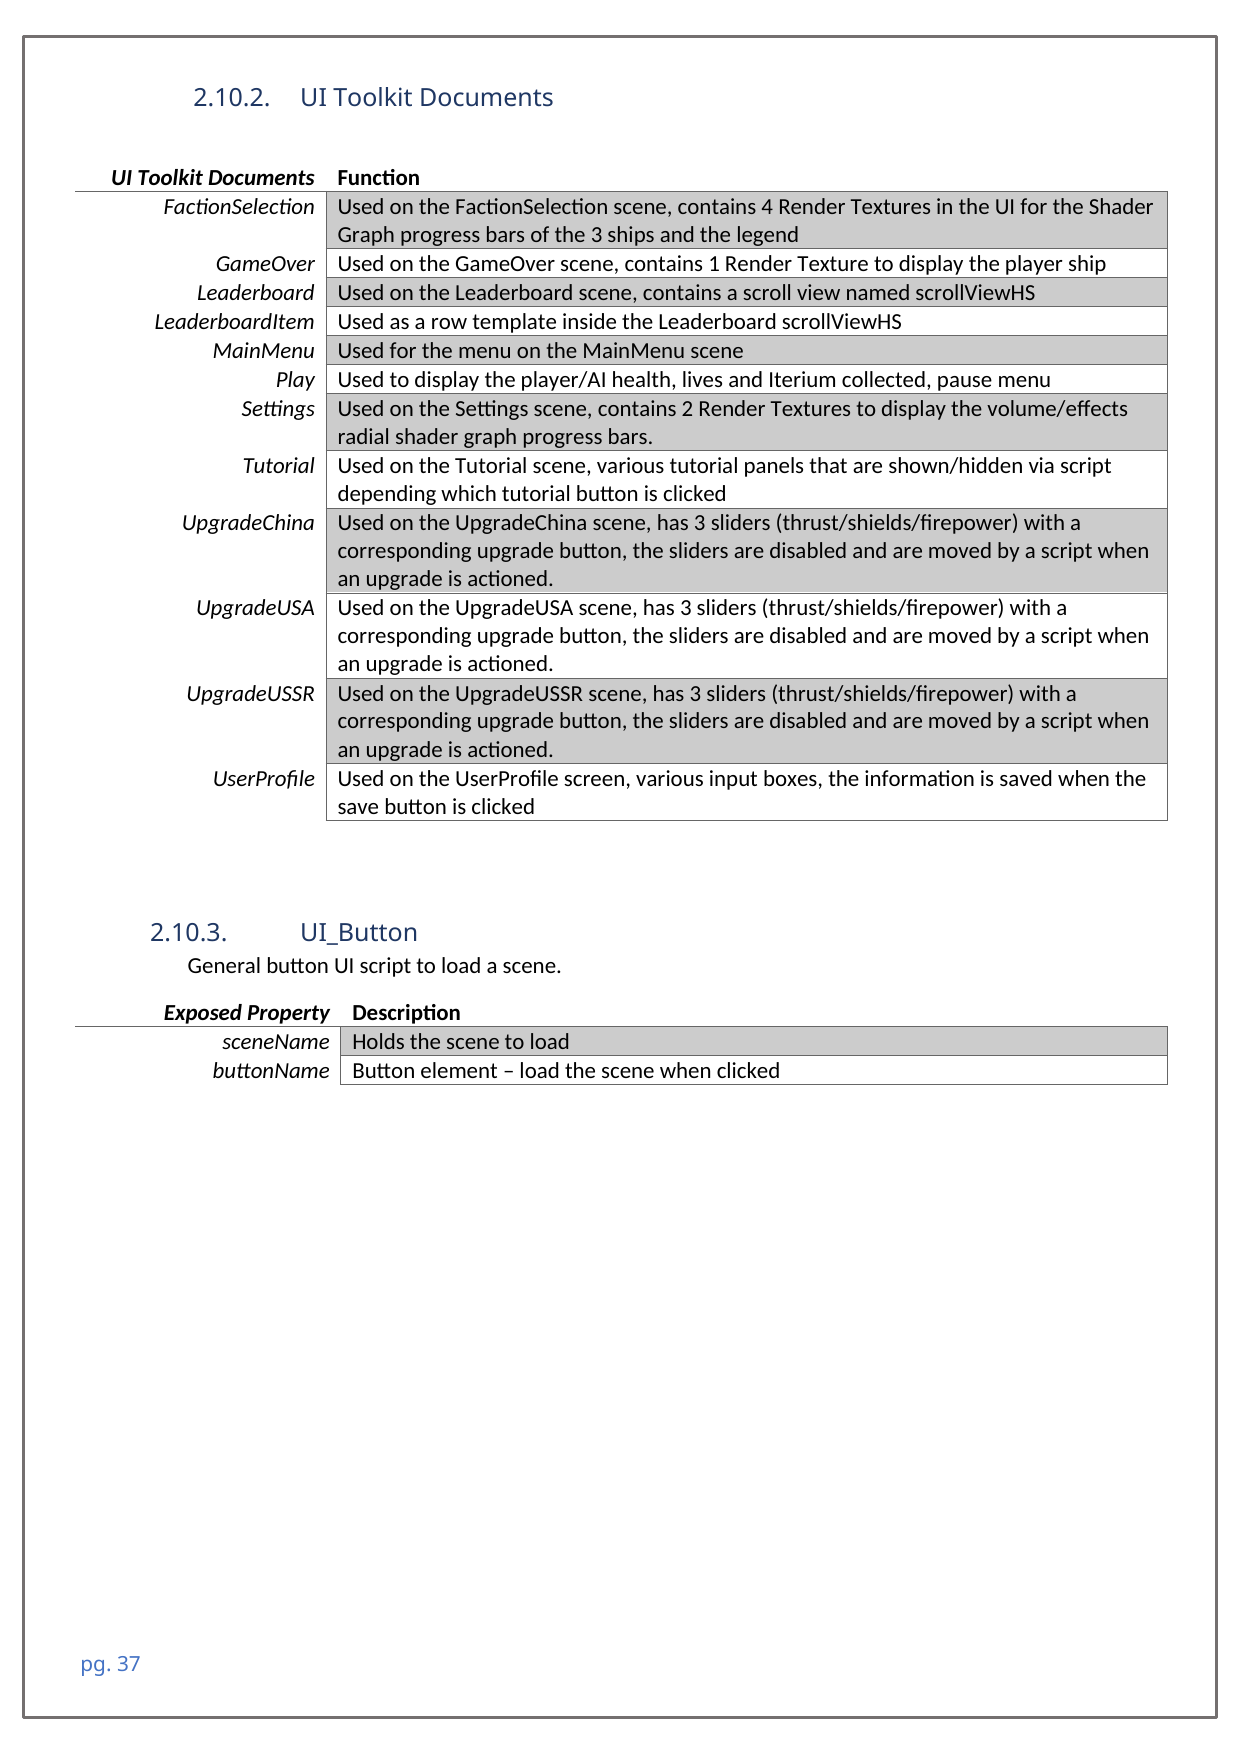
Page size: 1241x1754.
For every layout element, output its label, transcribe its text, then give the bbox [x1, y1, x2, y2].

table_cell UpgradeChina [75, 508, 326, 592]
table_cell UpgradeUSSR [75, 678, 326, 763]
table_header UI Toolkit Documents [75, 163, 326, 191]
table_cell Used on the FactionSelection scene, contains 4 Render Textures in the UI for the Shader Graph progress bars of the 3 ships and the legend [327, 192, 1167, 248]
table_cell Used on the UpgradeUSSR scene, has 3 sliders (thrust/shields/firepower) with a corresponding upgrade button, the sliders are disabled and are moved by a script when an upgrade is actioned. [327, 679, 1167, 763]
table_cell FactionSelection [75, 192, 326, 248]
table_cell Button element – load the scene when clicked [341, 1056, 1167, 1084]
table_header Exposed Property [75, 998, 341, 1026]
table_cell Used on the Leaderboard scene, contains a scroll view named scrollViewHS [327, 278, 1167, 306]
table_cell Used for the menu on the MainMenu scene [327, 336, 1167, 364]
table_cell Leaderboard [75, 277, 326, 306]
text General button UI script to load a scene. [187, 951, 1165, 979]
table_cell Holds the scene to load [341, 1027, 1167, 1055]
table_cell Used on the UpgradeUSA scene, has 3 sliders (thrust/shields/firepower) with a corresponding upgrade button, the sliders are disabled and are moved by a script when an upgrade is actioned. [327, 594, 1167, 678]
table_cell UserProfile [75, 763, 326, 820]
table_header Function [326, 163, 1168, 191]
table_cell LeaderboardItem [75, 306, 326, 335]
table_cell UpgradeUSA [75, 593, 326, 678]
table_cell GameOver [75, 248, 326, 277]
table_cell Settings [75, 393, 326, 450]
table_header Description [341, 998, 1168, 1026]
table_cell Used to display the player/AI health, lives and Iterium collected, pause menu [327, 365, 1167, 393]
table_cell Tutorial [75, 450, 326, 507]
table_cell buttonName [75, 1055, 340, 1084]
table_cell Used on the Settings scene, contains 2 Render Textures to display the volume/effects radial shader graph progress bars. [327, 394, 1167, 450]
table_cell Used on the UserProfile screen, various input boxes, the information is saved when the save button is clicked [327, 764, 1167, 820]
table_cell MainMenu [75, 335, 326, 364]
table_cell Used on the Tutorial scene, various tutorial panels that are shown/hidden via script depending which tutorial button is clicked [327, 451, 1167, 507]
table_cell Used on the GameOver scene, contains 1 Render Texture to display the player ship [327, 249, 1167, 277]
table_cell Used on the UpgradeChina scene, has 3 sliders (thrust/shields/firepower) with a corresponding upgrade button, the sliders are disabled and are moved by a script when an upgrade is actioned. [327, 509, 1167, 592]
subtitle UI Toolkit Documents [193, 79, 1165, 113]
table_cell Play [75, 364, 326, 393]
subtitle UI_Button [150, 914, 1165, 949]
table_cell sceneName [75, 1027, 340, 1055]
table_cell Used as a row template inside the Leaderboard scrollViewHS [327, 307, 1167, 335]
